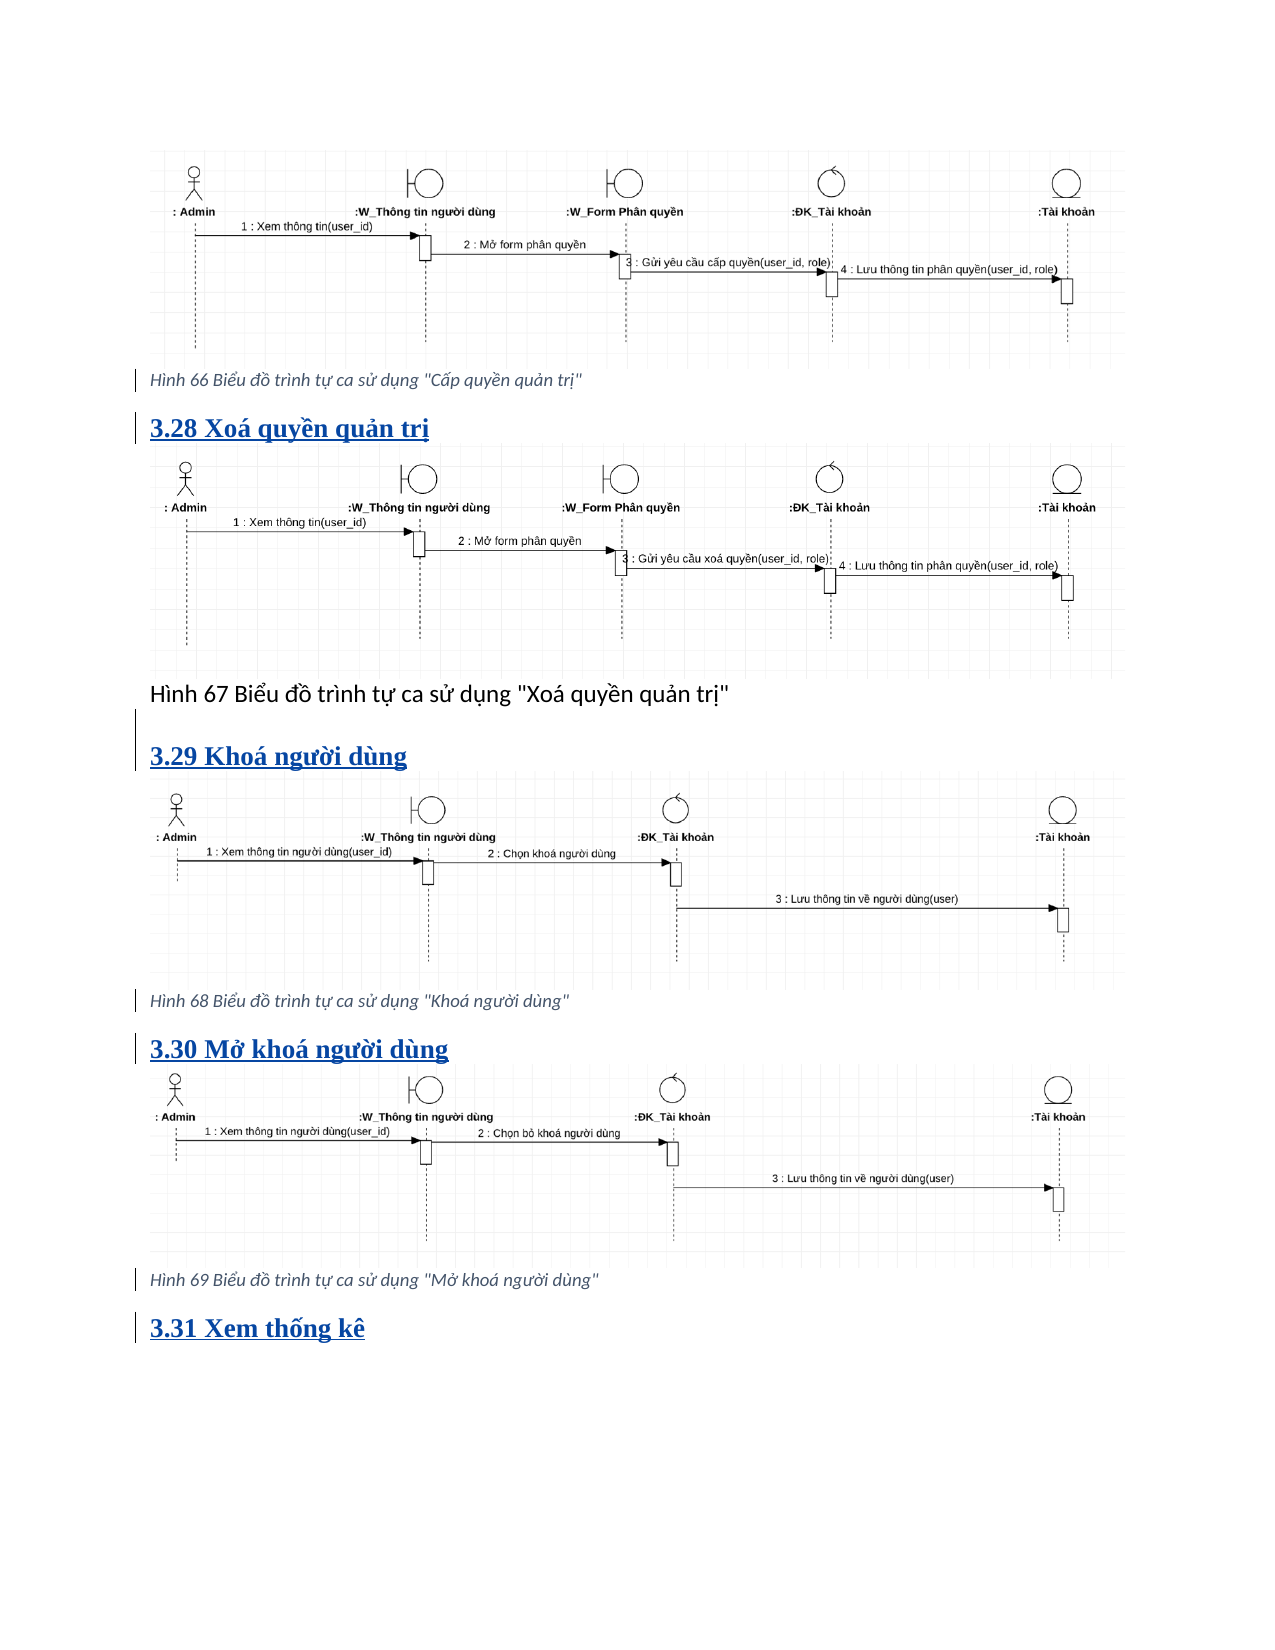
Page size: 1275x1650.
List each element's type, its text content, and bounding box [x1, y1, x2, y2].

picture [150, 1064, 1125, 1268]
picture [150, 443, 1125, 679]
picture [150, 150, 1125, 369]
picture [150, 771, 1125, 990]
